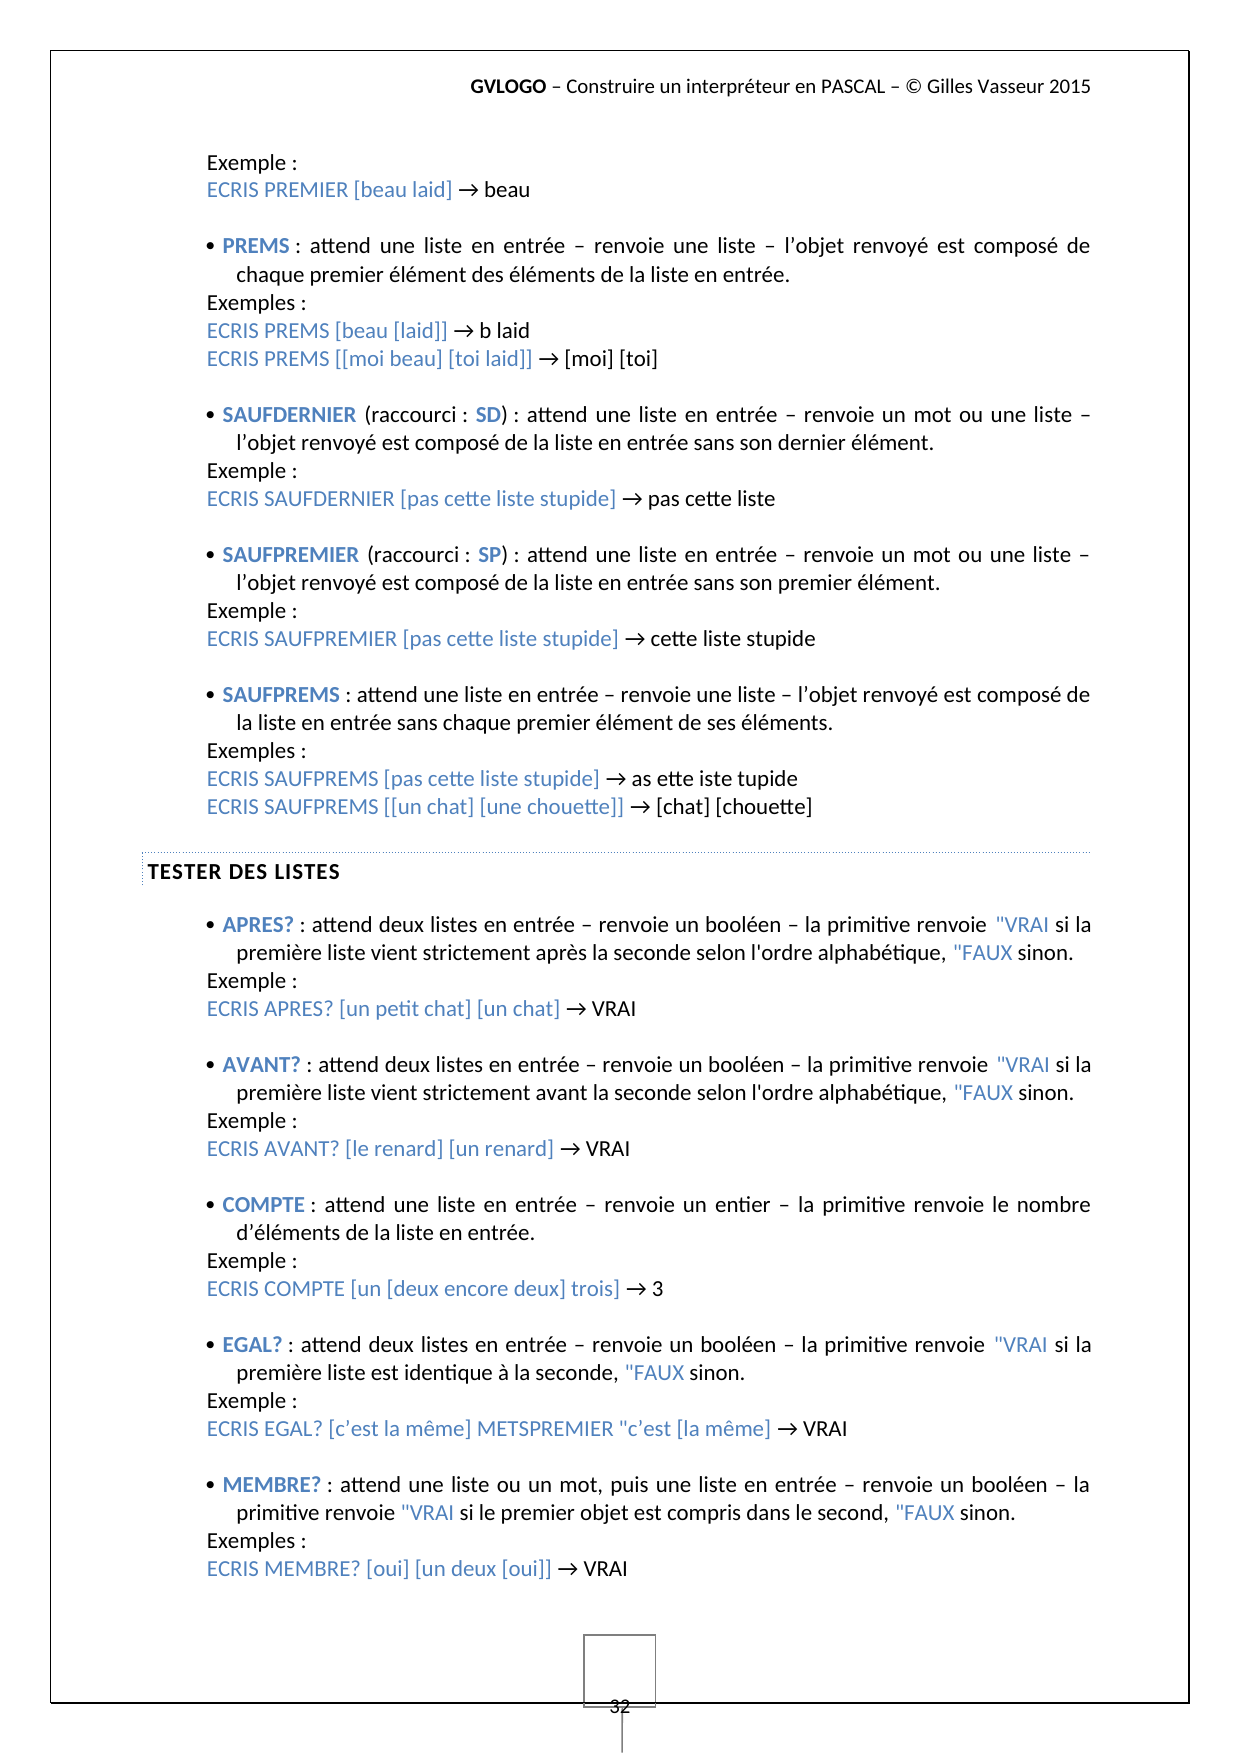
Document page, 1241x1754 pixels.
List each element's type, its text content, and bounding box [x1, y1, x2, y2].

list SAUFPREMS : attend une liste en entrée – renvoie une liste – l’objet renvoyé est composé de la liste en entrée sans chaque premier élément de ses éléments. [207, 680, 1092, 736]
list MEMBRE? : attend une liste ou un mot, puis une liste en entrée – renvoie un booléen – la primitive renvoie "VRAI si le premier objet est compris dans le second, "FAUX sinon. [207, 1471, 1092, 1527]
subtitle Tester des listes [142, 851, 1092, 885]
text Exemple : [147, 966, 1092, 994]
text ECRIS MEMBRE? [oui] [un deux [oui]] → VRAI [147, 1554, 1092, 1583]
text ECRIS SAUFDERNIER [pas cette liste stupide] → pas cette liste [147, 484, 1092, 512]
text ECRIS AVANT? [le renard] [un renard] → VRAI [147, 1134, 1092, 1162]
text Exemple : [147, 456, 1092, 484]
list APRES? : attend deux listes en entrée – renvoie un booléen – la primitive renvoie "VRAI si la première liste vient strictement après la seconde selon l'ordre alphabétique, "FAUX sinon. [207, 910, 1092, 966]
text ECRIS PREMS [beau [laid]] → b laid [147, 316, 1092, 344]
text Exemple : [147, 1386, 1092, 1414]
text Exemple : [147, 1246, 1092, 1274]
text ECRIS SAUFPREMS [[un chat] [une chouette]] → [chat] [chouette] [147, 792, 1092, 820]
text ECRIS SAUFPREMIER [pas cette liste stupide] → cette liste stupide [147, 624, 1092, 652]
text ECRIS APRES? [un petit chat] [un chat] → VRAI [147, 994, 1092, 1022]
text Exemple : [147, 1106, 1092, 1134]
text ECRIS COMPTE [un [deux encore deux] trois] → 3 [147, 1274, 1092, 1302]
text Exemple : [147, 148, 1092, 176]
text ECRIS PREMIER [beau laid] → beau [147, 176, 1092, 204]
list COMPTE : attend une liste en entrée – renvoie un entier – la primitive renvoie le nombre d’éléments de la liste en entrée. [207, 1190, 1092, 1246]
list PREMS : attend une liste en entrée – renvoie une liste – l’objet renvoyé est composé de chaque premier élément des éléments de la liste en entrée. [207, 232, 1092, 288]
list SAUFDERNIER (raccourci : SD) : attend une liste en entrée – renvoie un mot ou une liste – l’objet renvoyé est composé de la liste en entrée sans son dernier élément. [207, 400, 1092, 456]
text Exemples : [147, 1527, 1092, 1554]
text ECRIS SAUFPREMS [pas cette liste stupide] → as ette iste tupide [147, 764, 1092, 792]
list SAUFPREMIER (raccourci : SP) : attend une liste en entrée – renvoie un mot ou une liste – l’objet renvoyé est composé de la liste en entrée sans son premier élément. [207, 540, 1092, 596]
list EGAL? : attend deux listes en entrée – renvoie un booléen – la primitive renvoie "VRAI si la première liste est identique à la seconde, "FAUX sinon. [207, 1330, 1092, 1386]
text Exemple : [147, 596, 1092, 624]
list AVANT? : attend deux listes en entrée – renvoie un booléen – la primitive renvoie "VRAI si la première liste vient strictement avant la seconde selon l'ordre alphabétique, "FAUX sinon. [207, 1050, 1092, 1106]
text Exemples : [147, 736, 1092, 764]
text ECRIS PREMS [[moi beau] [toi laid]] → [moi] [toi] [147, 344, 1092, 372]
text Exemples : [147, 288, 1092, 316]
text ECRIS EGAL? [c’est la même] METSPREMIER "c’est [la même] → VRAI [147, 1414, 1092, 1442]
